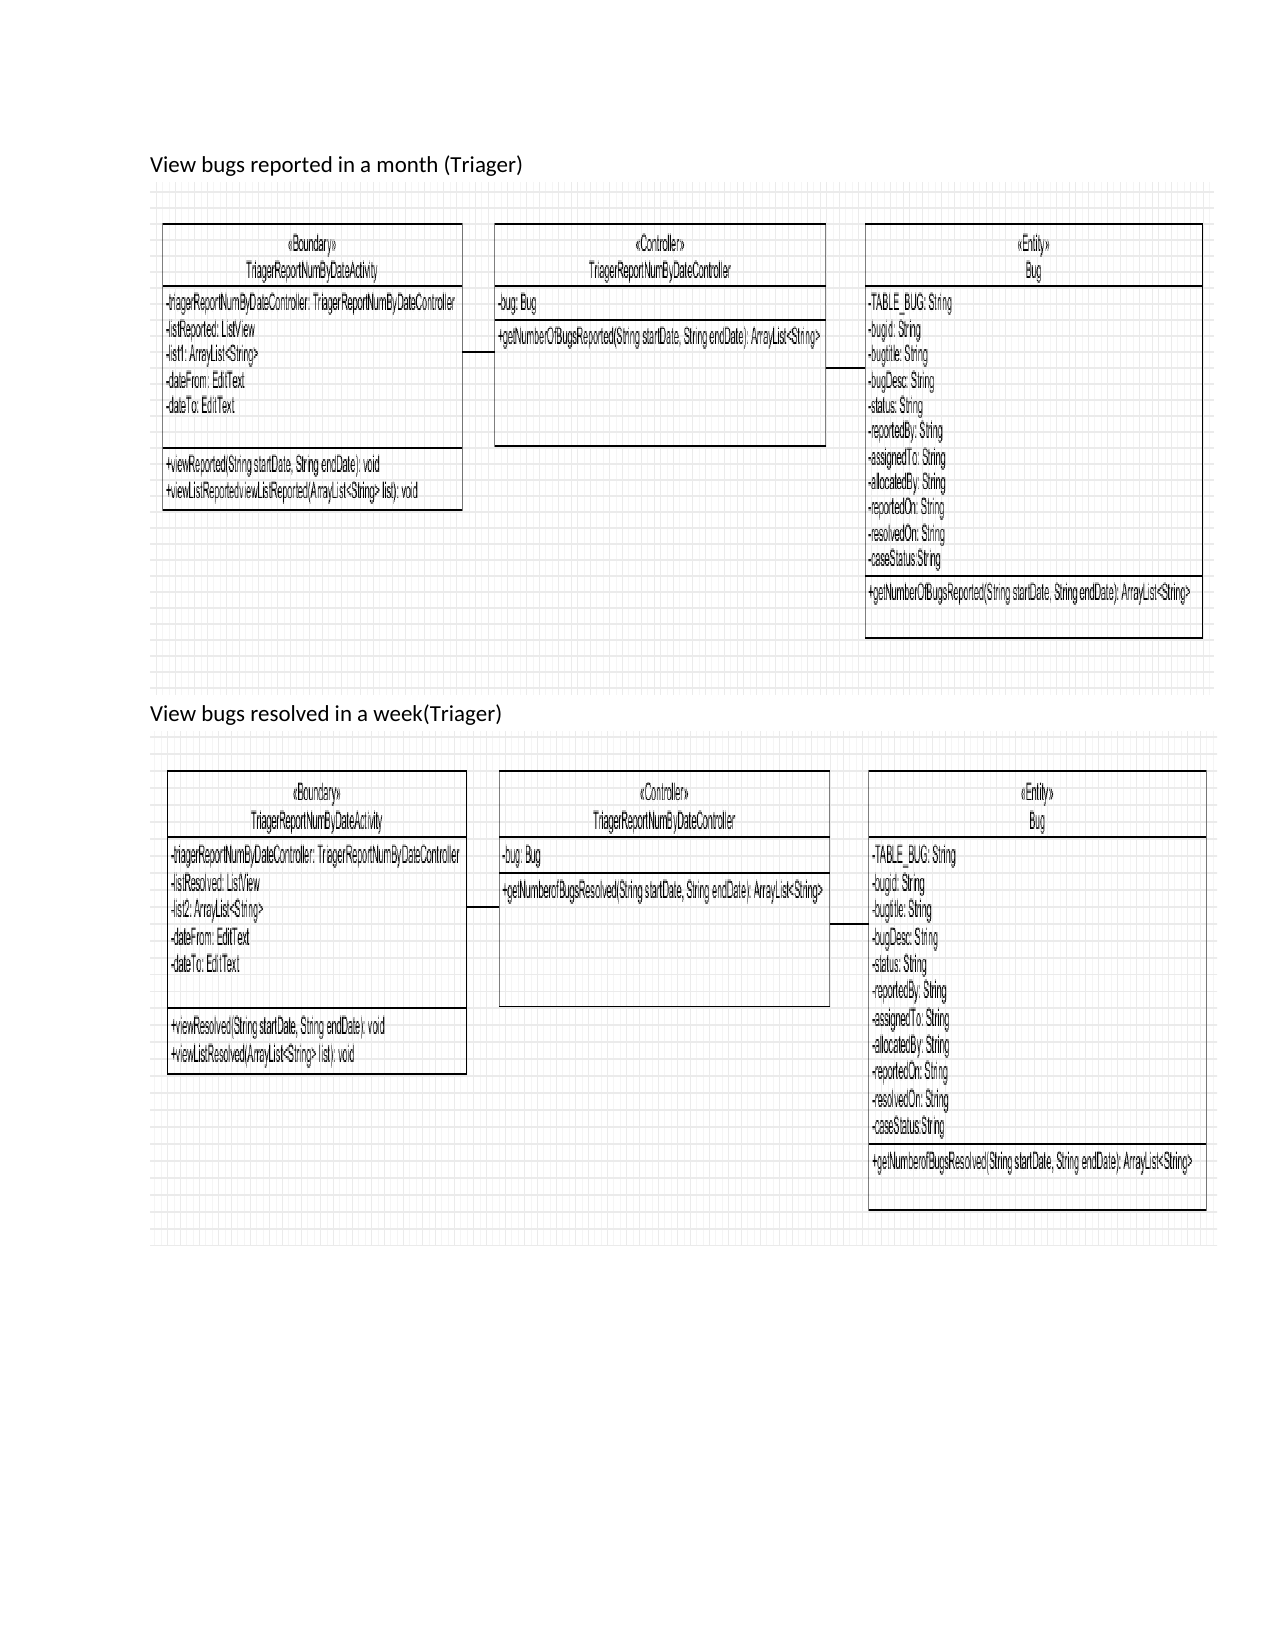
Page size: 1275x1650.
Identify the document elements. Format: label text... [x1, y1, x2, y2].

picture [150, 731, 1218, 1246]
picture [150, 182, 1214, 695]
text View bugs reported in a month (Triager) [150, 150, 1125, 178]
text View bugs resolved in a week(Triager) [150, 699, 1125, 727]
